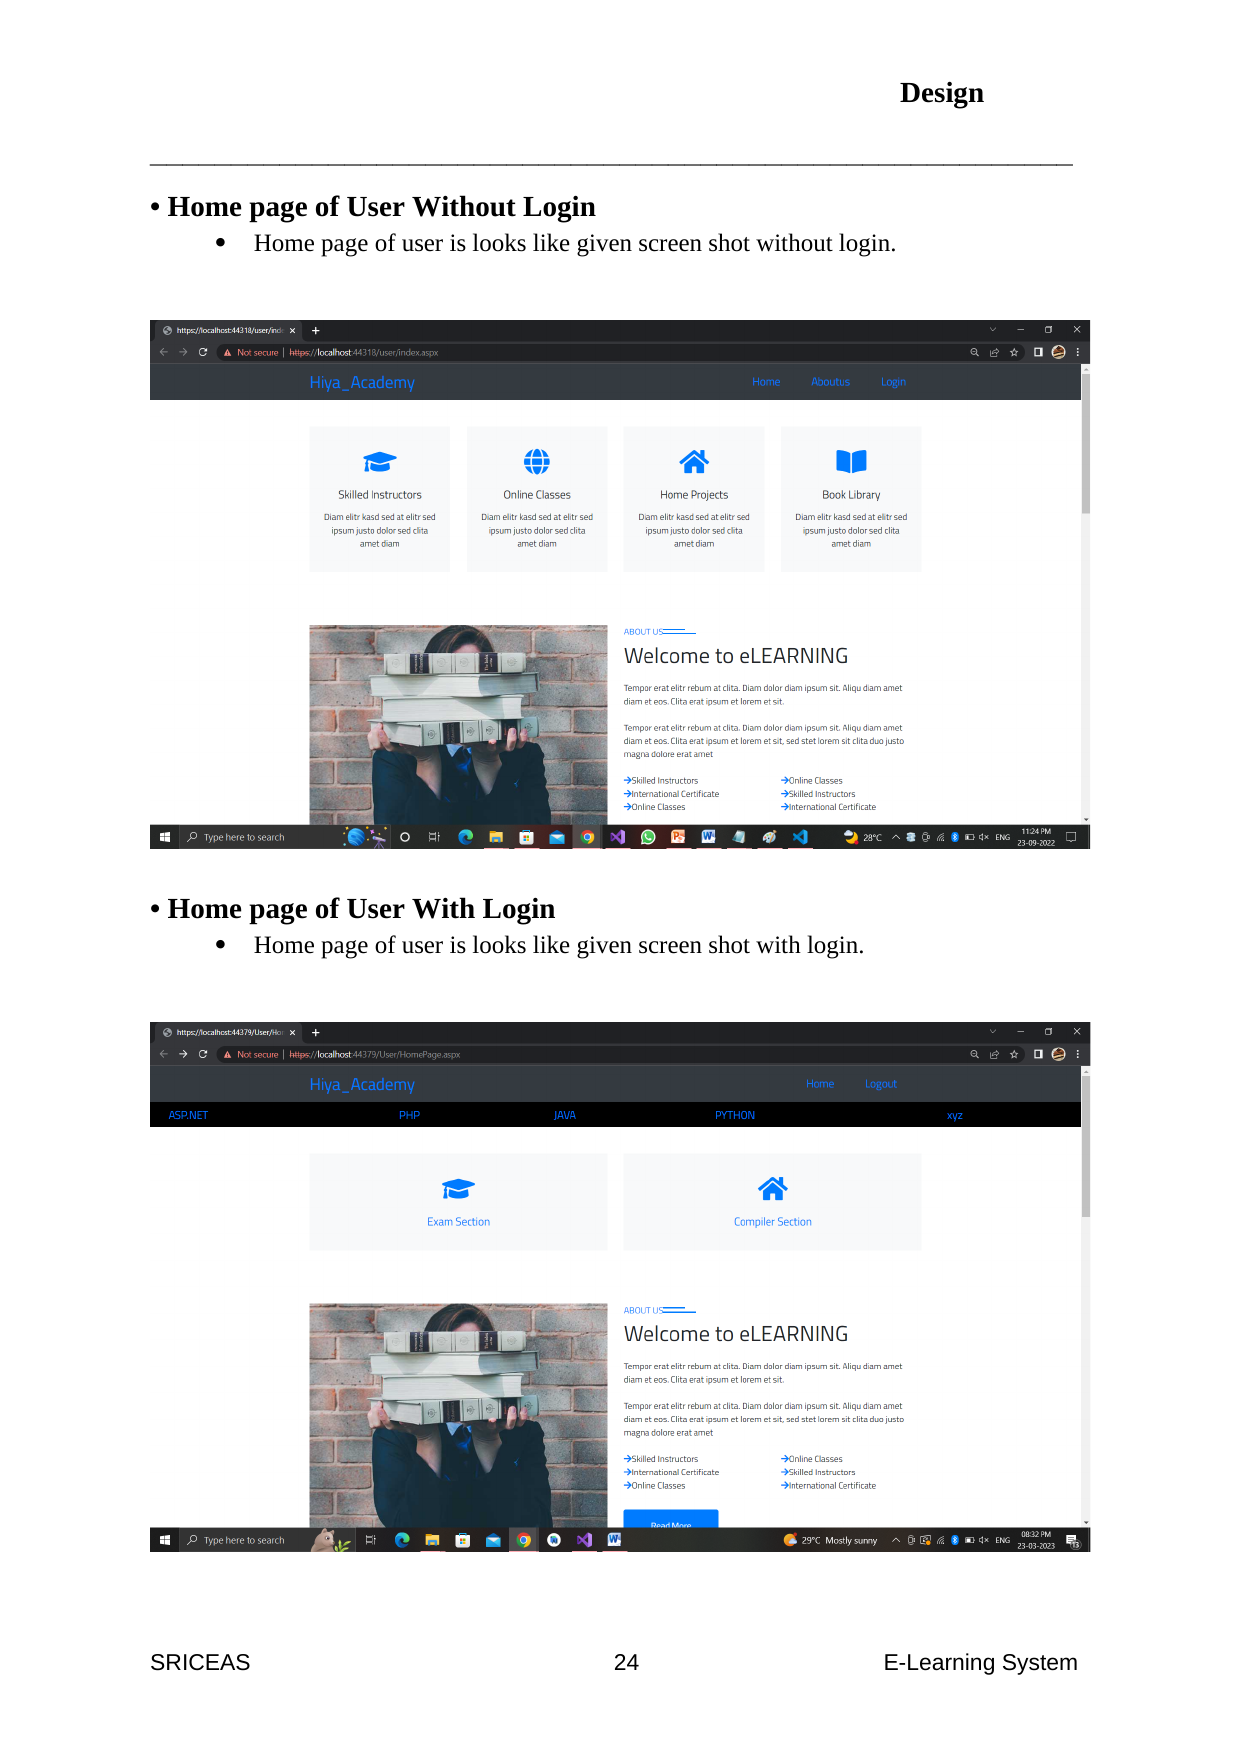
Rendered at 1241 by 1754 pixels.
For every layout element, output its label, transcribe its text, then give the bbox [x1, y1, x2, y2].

picture [150, 320, 1091, 849]
list Home page of user is looks like given screen shot with login. [216, 930, 1090, 959]
text • Home page of User Without Login [150, 189, 1090, 223]
list Home page of user is looks like given screen shot without login. [216, 228, 1090, 257]
text • Home page of User With Login [150, 891, 1090, 925]
picture [150, 1022, 1091, 1552]
